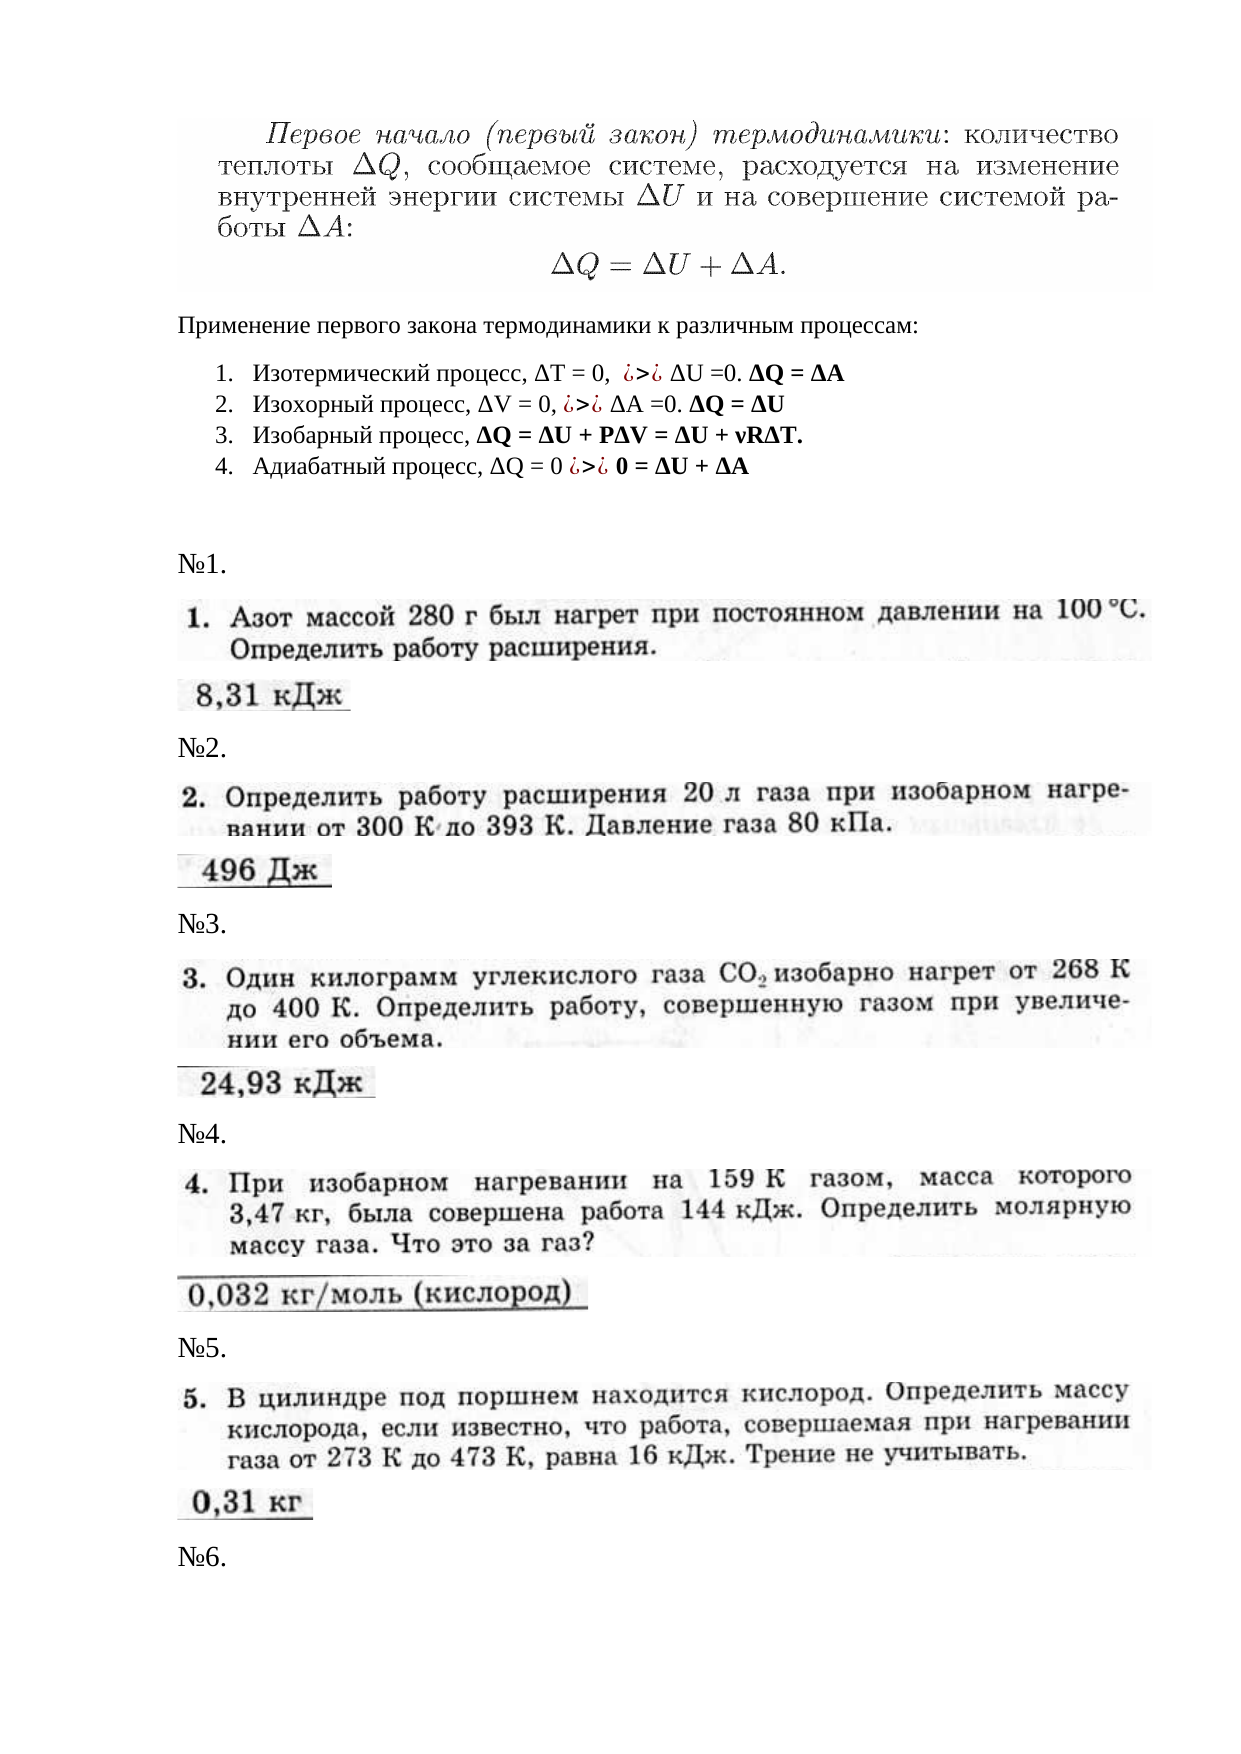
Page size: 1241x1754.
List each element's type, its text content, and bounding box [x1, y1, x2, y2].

list Изотермический процесс, ΔТ = 0, ΔU =0. ΔQ = ΔA [215, 358, 1152, 387]
text Применение первого закона термодинамики к различным процессам: [177, 310, 1152, 339]
text №4. [177, 1116, 1152, 1150]
text №5. [177, 1330, 1152, 1363]
text №3. [177, 906, 1152, 940]
list Адиабатный процесс, ΔQ = 0 0 = ΔU + ΔA [215, 451, 1152, 480]
text №6. [177, 1539, 1152, 1572]
text №1. [177, 547, 1152, 580]
picture [177, 118, 1153, 292]
text №2. [177, 730, 1152, 763]
list Изобарный процесс, ΔQ = ΔU + PΔV = ΔU + νRΔT. [215, 420, 1152, 449]
list Изохорный процесс, ΔV = 0, ΔА =0. ΔQ = ΔU [215, 389, 1152, 418]
